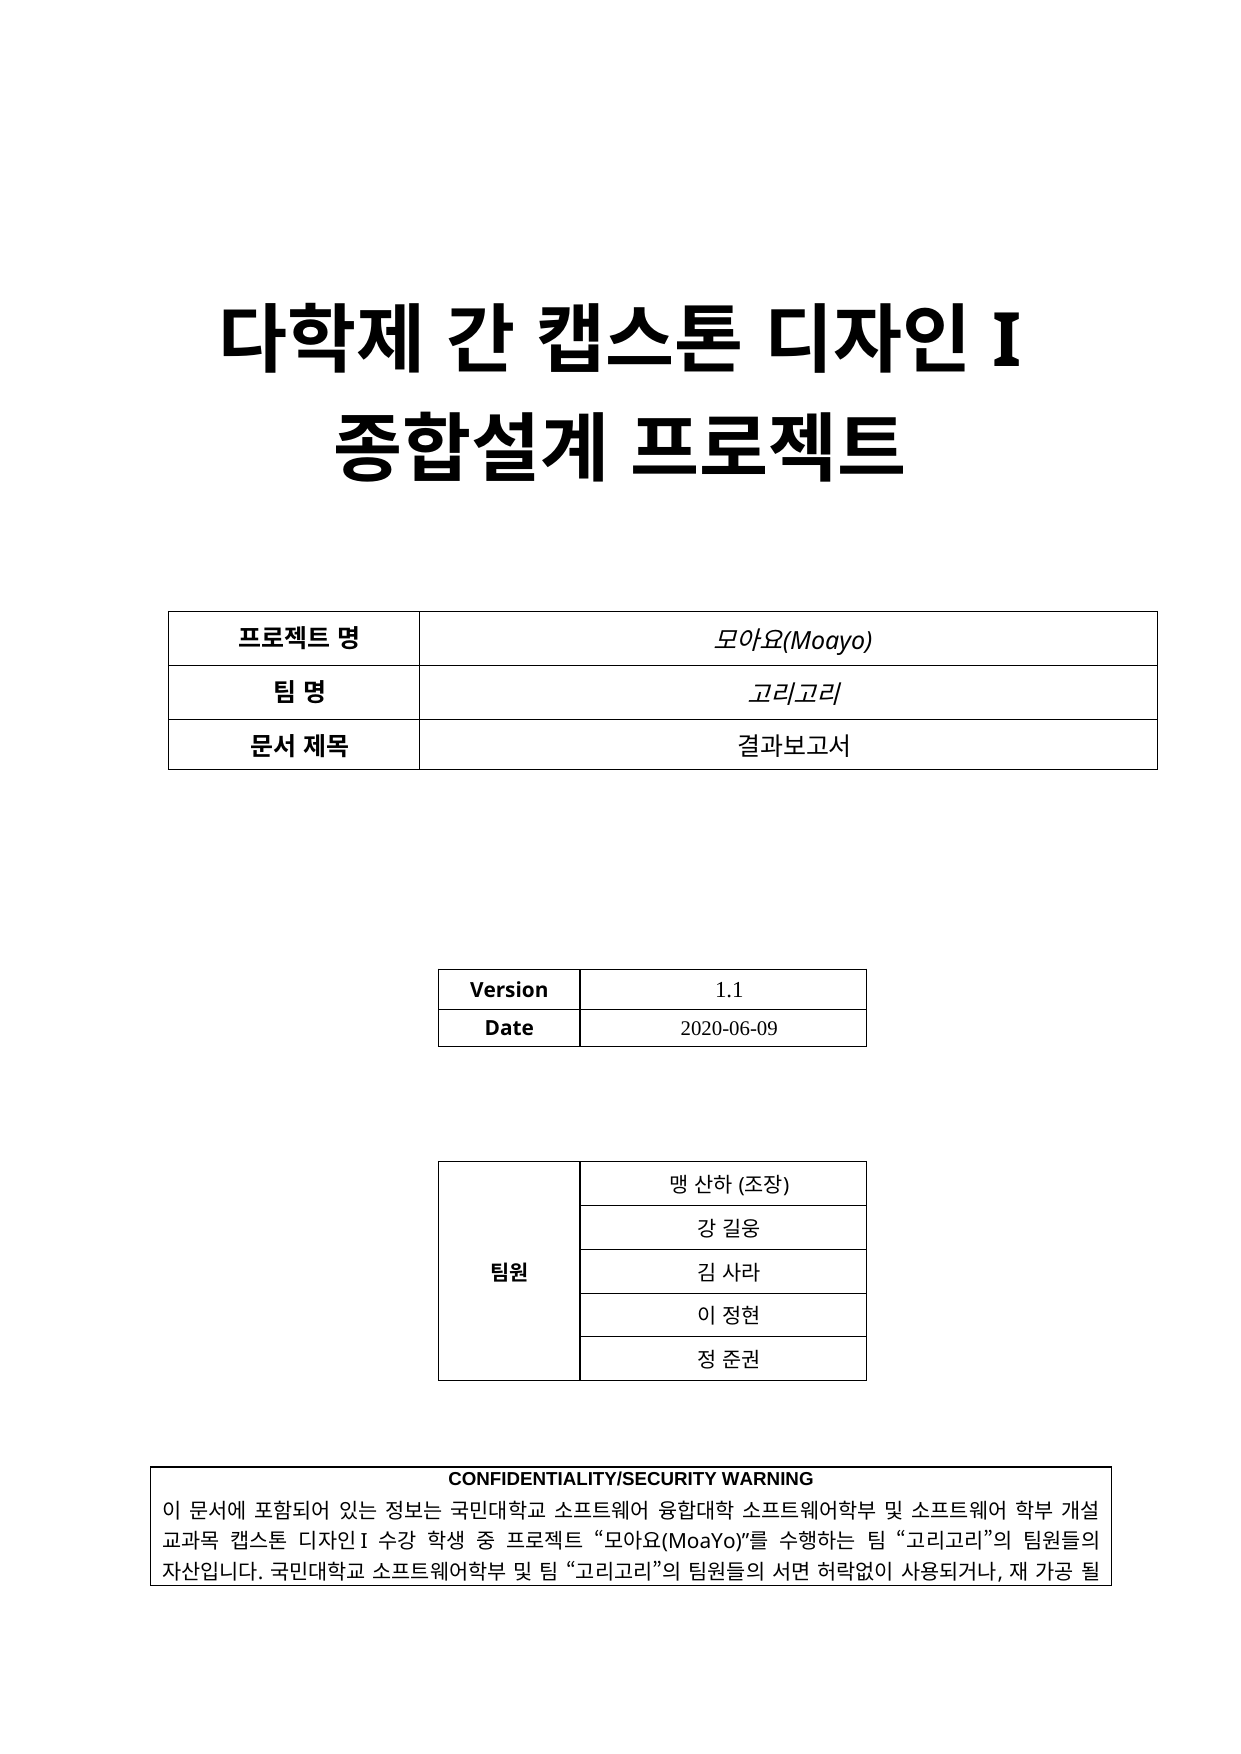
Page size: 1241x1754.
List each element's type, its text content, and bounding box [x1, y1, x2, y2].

table_cell [581, 1206, 866, 1248]
table_header 모아요(Moayo) [420, 612, 1157, 665]
table_header Version [439, 970, 579, 1008]
table_header [169, 612, 419, 665]
text 다학제 간 캡스톤 디자인 I [150, 279, 1090, 388]
table_cell [169, 720, 419, 768]
table_cell [581, 1250, 866, 1292]
table_cell 고리고리 [420, 666, 1157, 719]
table_header 팀원 [439, 1162, 579, 1380]
text 종합설계 프로젝트 [150, 388, 1090, 497]
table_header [151, 1468, 1111, 1585]
table_cell Date [439, 1010, 579, 1046]
table_header [581, 1162, 866, 1205]
table_cell [169, 666, 419, 719]
table_cell 2020-06-09 [581, 1010, 866, 1046]
table_cell [581, 1337, 866, 1380]
table_cell [581, 1294, 866, 1336]
table_cell [420, 720, 1157, 768]
table_header 1.1 [581, 970, 866, 1008]
